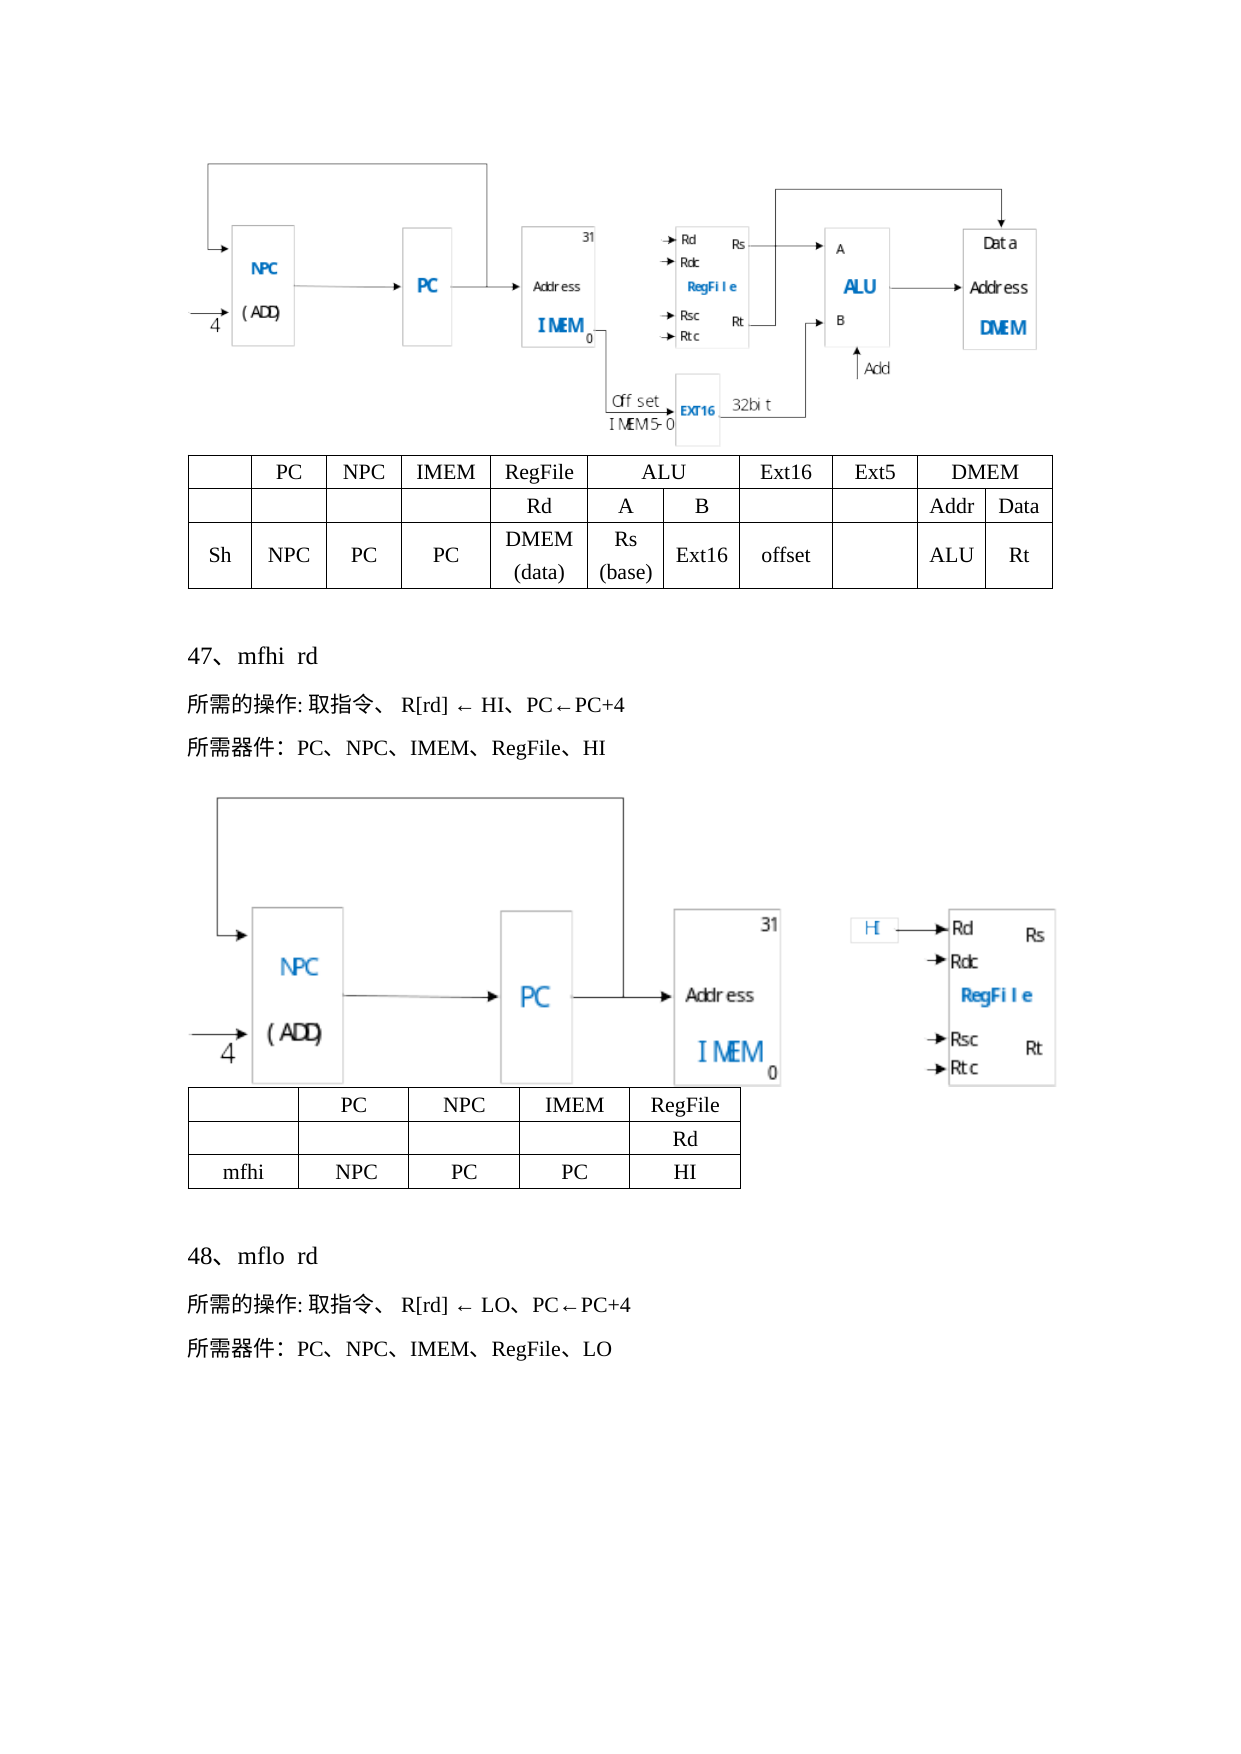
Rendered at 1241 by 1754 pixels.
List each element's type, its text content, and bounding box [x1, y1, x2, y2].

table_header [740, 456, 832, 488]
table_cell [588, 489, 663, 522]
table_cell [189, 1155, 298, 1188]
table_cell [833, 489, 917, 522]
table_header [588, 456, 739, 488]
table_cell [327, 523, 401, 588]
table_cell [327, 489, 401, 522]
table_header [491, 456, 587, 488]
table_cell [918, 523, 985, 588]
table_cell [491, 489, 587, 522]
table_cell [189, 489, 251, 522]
text 47、mfhi rd [187, 621, 1053, 686]
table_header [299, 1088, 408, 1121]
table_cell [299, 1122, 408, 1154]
text 所需的操作: 取指令、 R[rd] ← LO、PC←PC+4 [187, 1286, 1053, 1319]
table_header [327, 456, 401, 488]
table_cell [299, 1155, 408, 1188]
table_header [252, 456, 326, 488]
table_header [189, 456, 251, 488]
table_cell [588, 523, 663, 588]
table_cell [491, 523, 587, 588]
text 所需器件：PC、NPC、IMEM、RegFile、HI [187, 730, 1053, 762]
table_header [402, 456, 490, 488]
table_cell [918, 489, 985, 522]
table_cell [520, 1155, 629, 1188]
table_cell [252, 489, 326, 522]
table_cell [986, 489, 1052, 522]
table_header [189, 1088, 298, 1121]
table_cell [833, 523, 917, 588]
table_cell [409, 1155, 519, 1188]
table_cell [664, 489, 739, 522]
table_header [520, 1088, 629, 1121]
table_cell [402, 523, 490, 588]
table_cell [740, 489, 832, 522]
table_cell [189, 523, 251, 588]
text 所需的操作: 取指令、 R[rd] ← HI、PC←PC+4 [187, 686, 1053, 719]
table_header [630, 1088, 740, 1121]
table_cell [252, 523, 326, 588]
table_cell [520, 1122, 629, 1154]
text 48、mflo rd [187, 1221, 1053, 1286]
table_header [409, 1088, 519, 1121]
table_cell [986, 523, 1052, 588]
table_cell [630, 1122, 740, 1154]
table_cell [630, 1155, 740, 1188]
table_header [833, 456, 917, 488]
text 所需器件：PC、NPC、IMEM、RegFile、LO [187, 1330, 1053, 1363]
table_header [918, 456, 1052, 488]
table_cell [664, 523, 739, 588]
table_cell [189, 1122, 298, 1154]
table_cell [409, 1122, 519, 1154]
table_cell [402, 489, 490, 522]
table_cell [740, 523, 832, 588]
